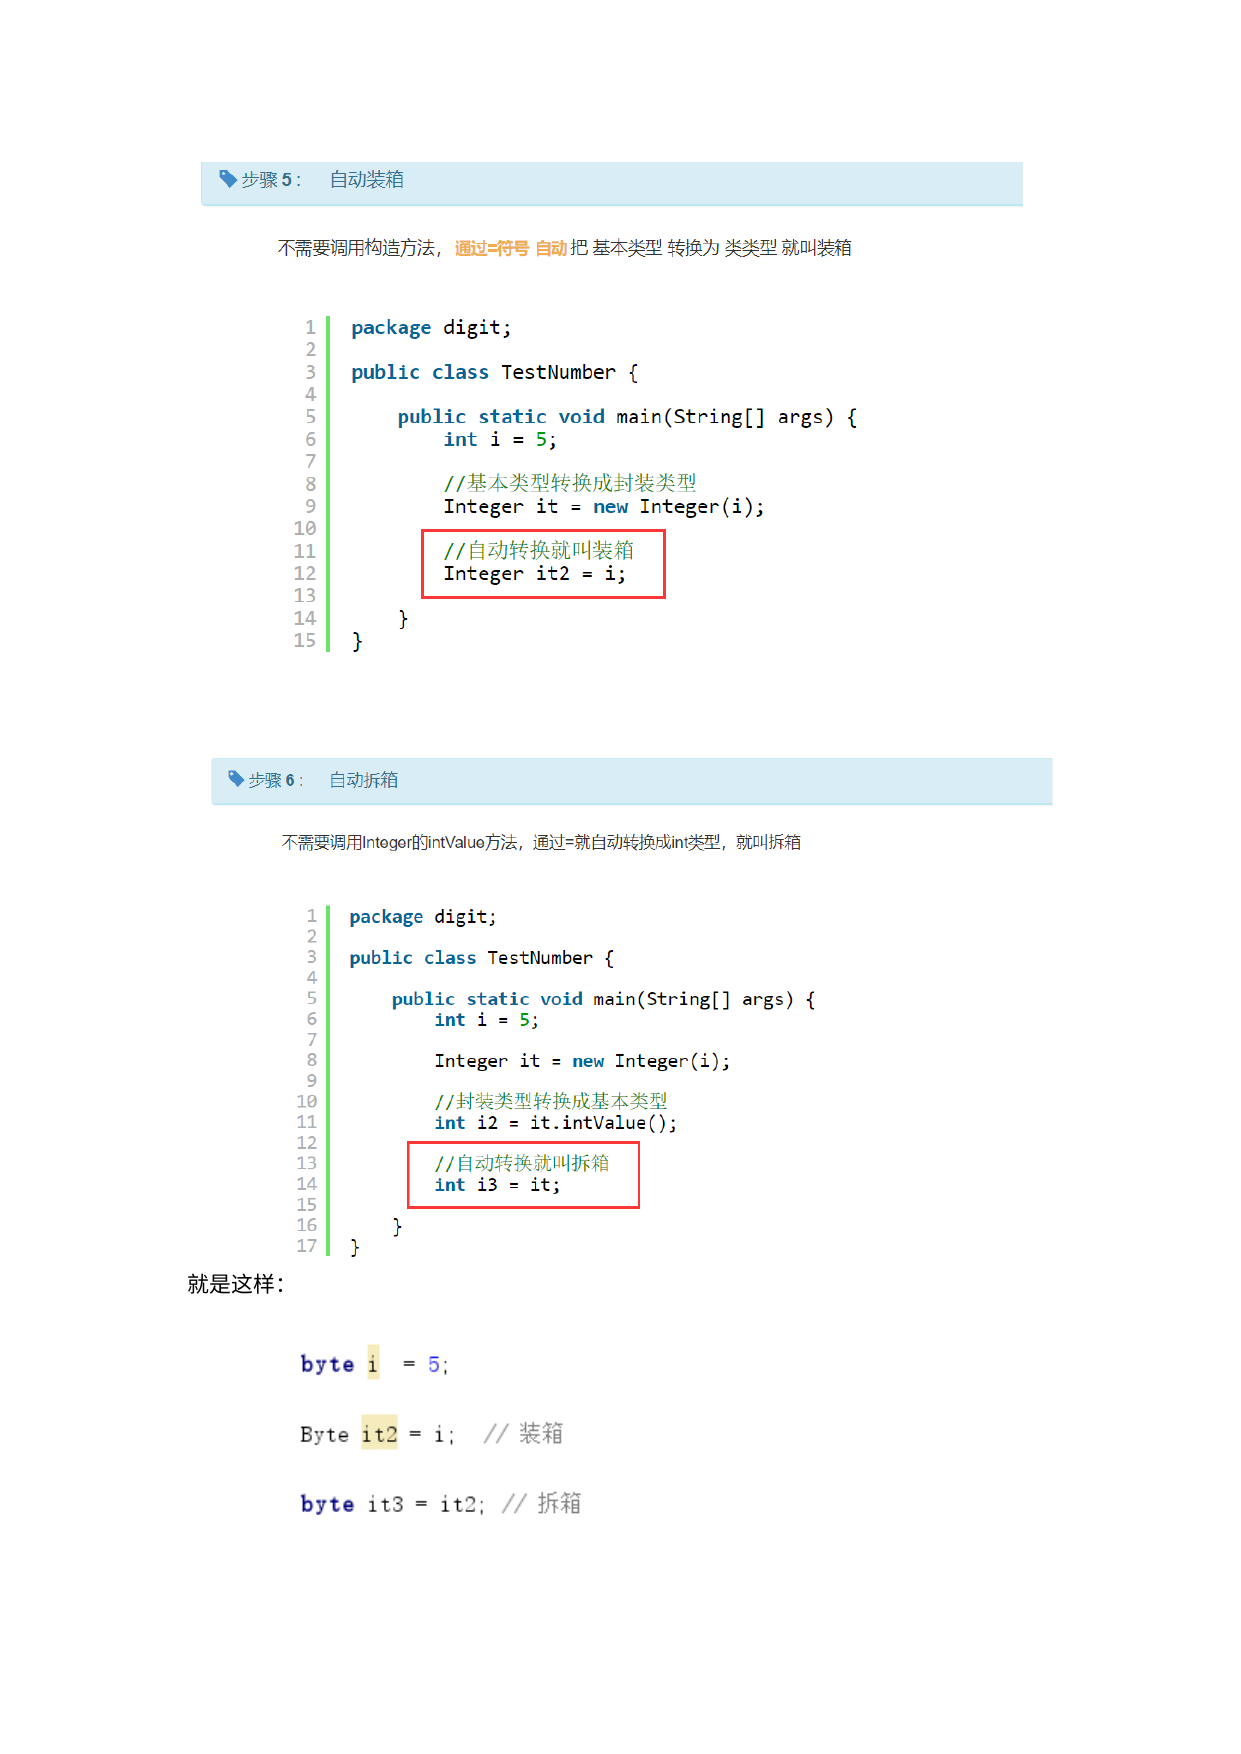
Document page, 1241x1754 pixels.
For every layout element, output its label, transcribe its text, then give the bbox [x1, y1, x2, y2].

picture [187, 747, 1053, 1267]
picture [187, 162, 1023, 684]
text 就是这样： [187, 1267, 1053, 1299]
picture [253, 1332, 717, 1547]
